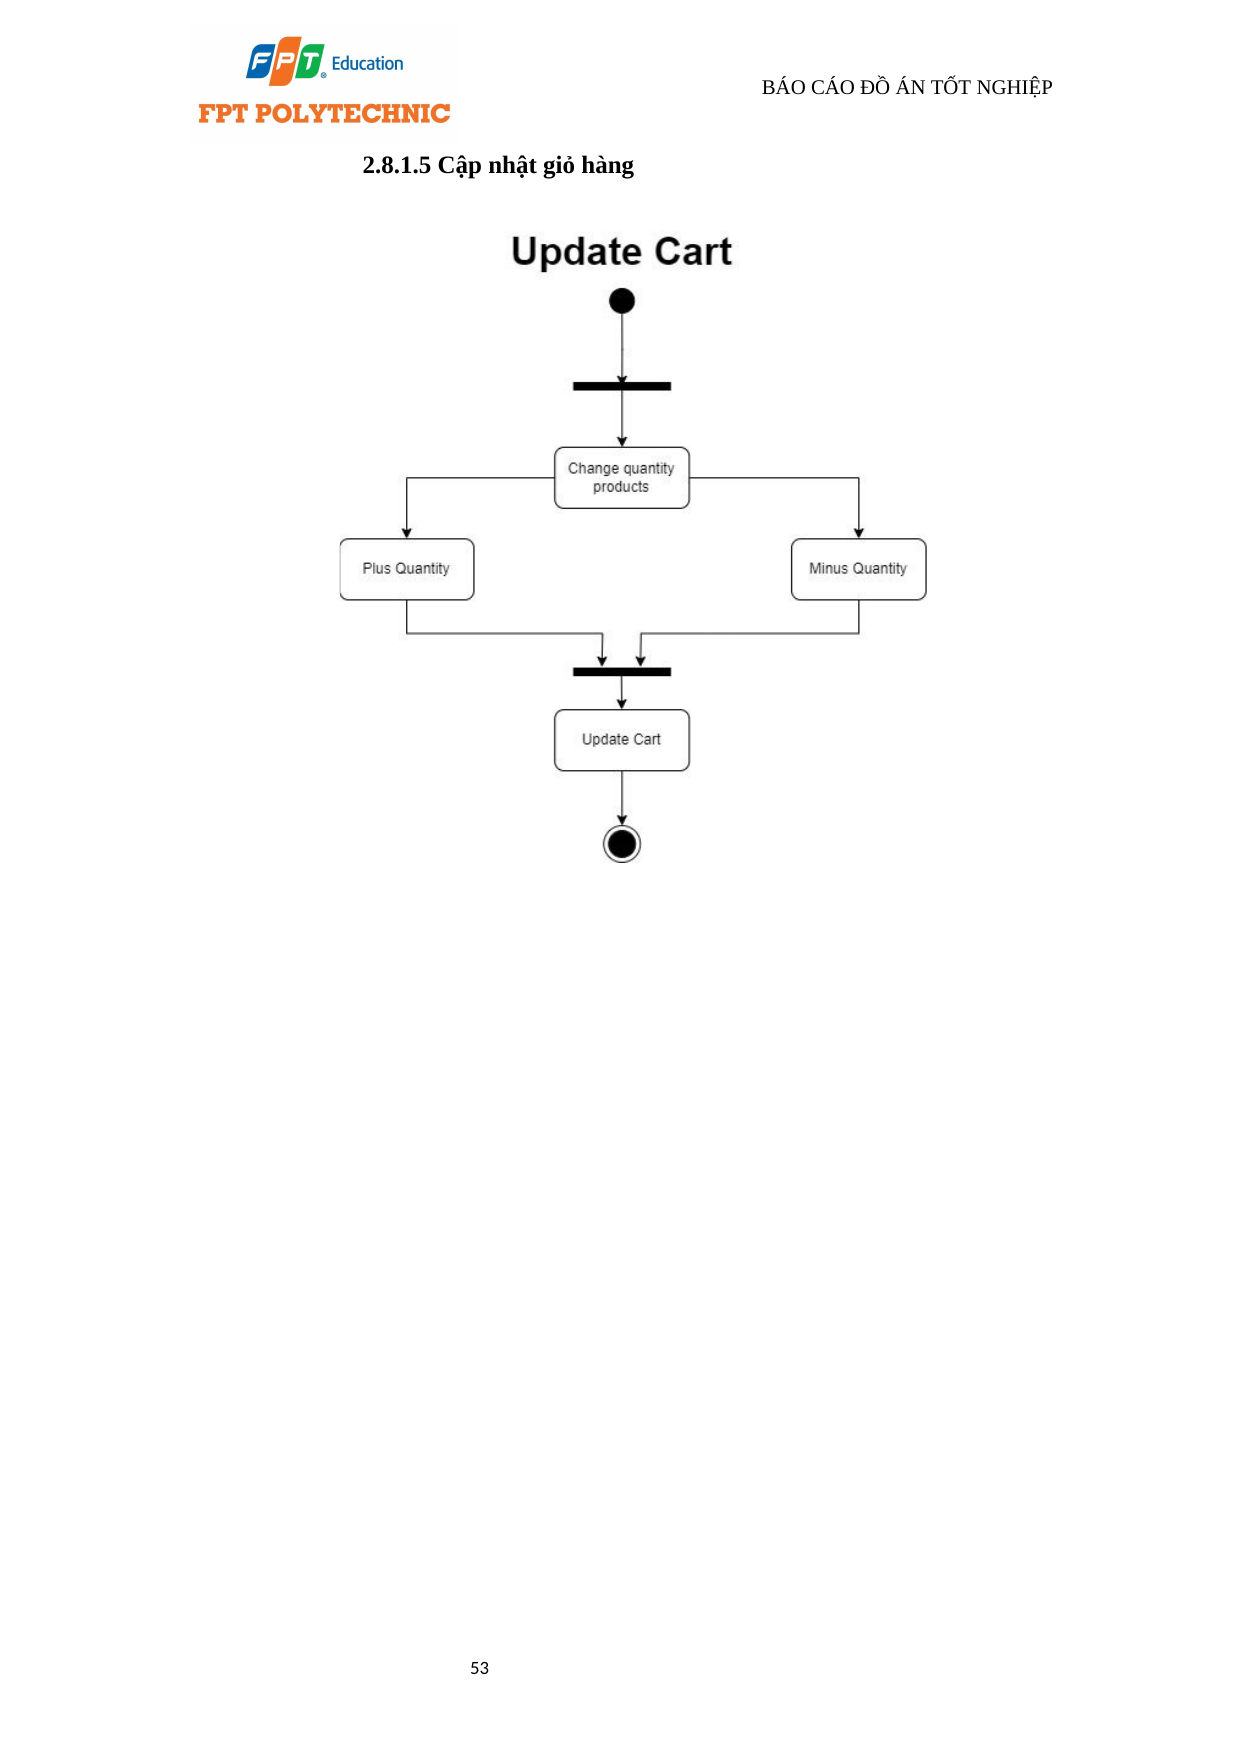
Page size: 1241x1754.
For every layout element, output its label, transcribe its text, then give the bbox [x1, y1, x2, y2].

picture [190, 25, 459, 143]
text 2.8.1.5 Cập nhật giỏ hàng [319, 150, 1053, 179]
picture [339, 221, 928, 863]
